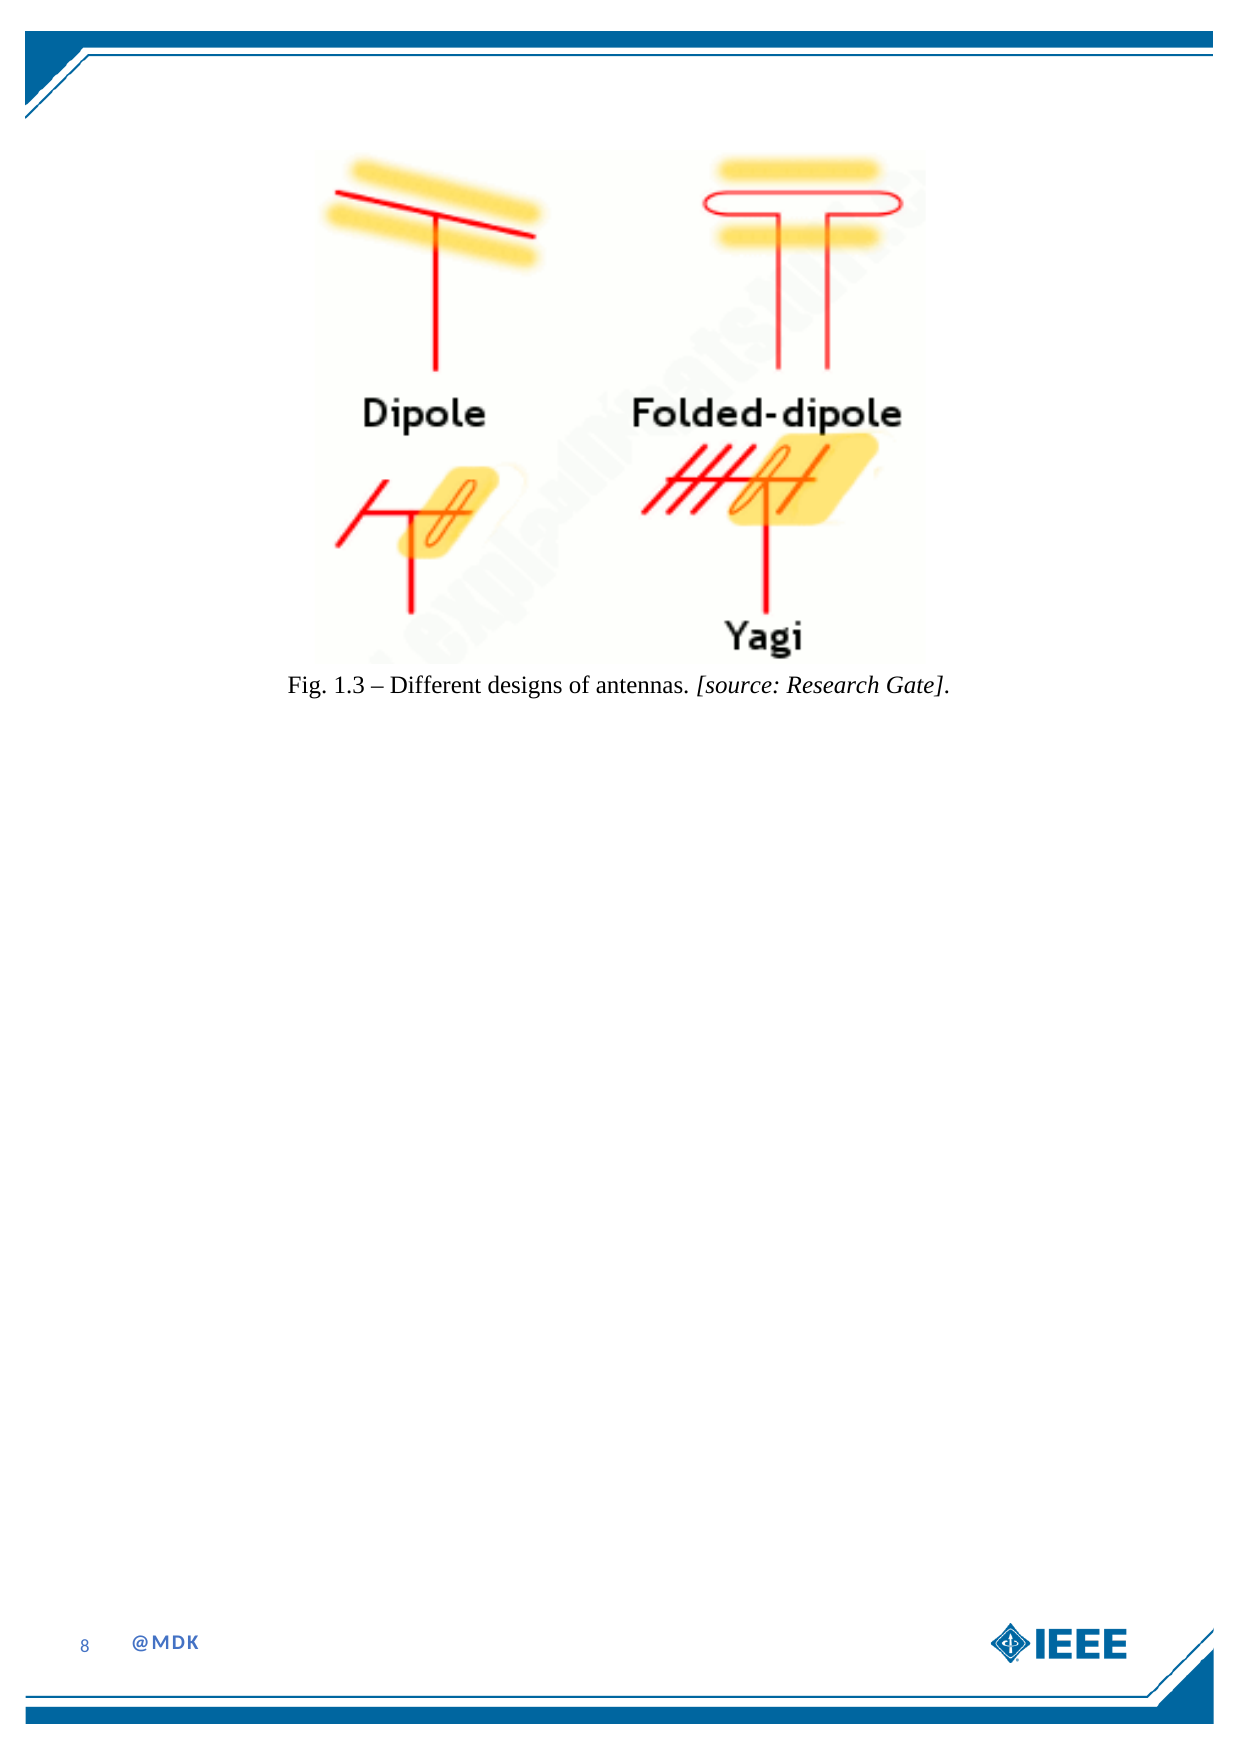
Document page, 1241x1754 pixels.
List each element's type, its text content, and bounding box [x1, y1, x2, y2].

picture [25, 31, 1213, 119]
text Fig. 1.3 – Different designs of antennas. [source: Research Gate]. [150, 670, 1090, 699]
picture [25, 1623, 1214, 1724]
picture [314, 150, 926, 664]
